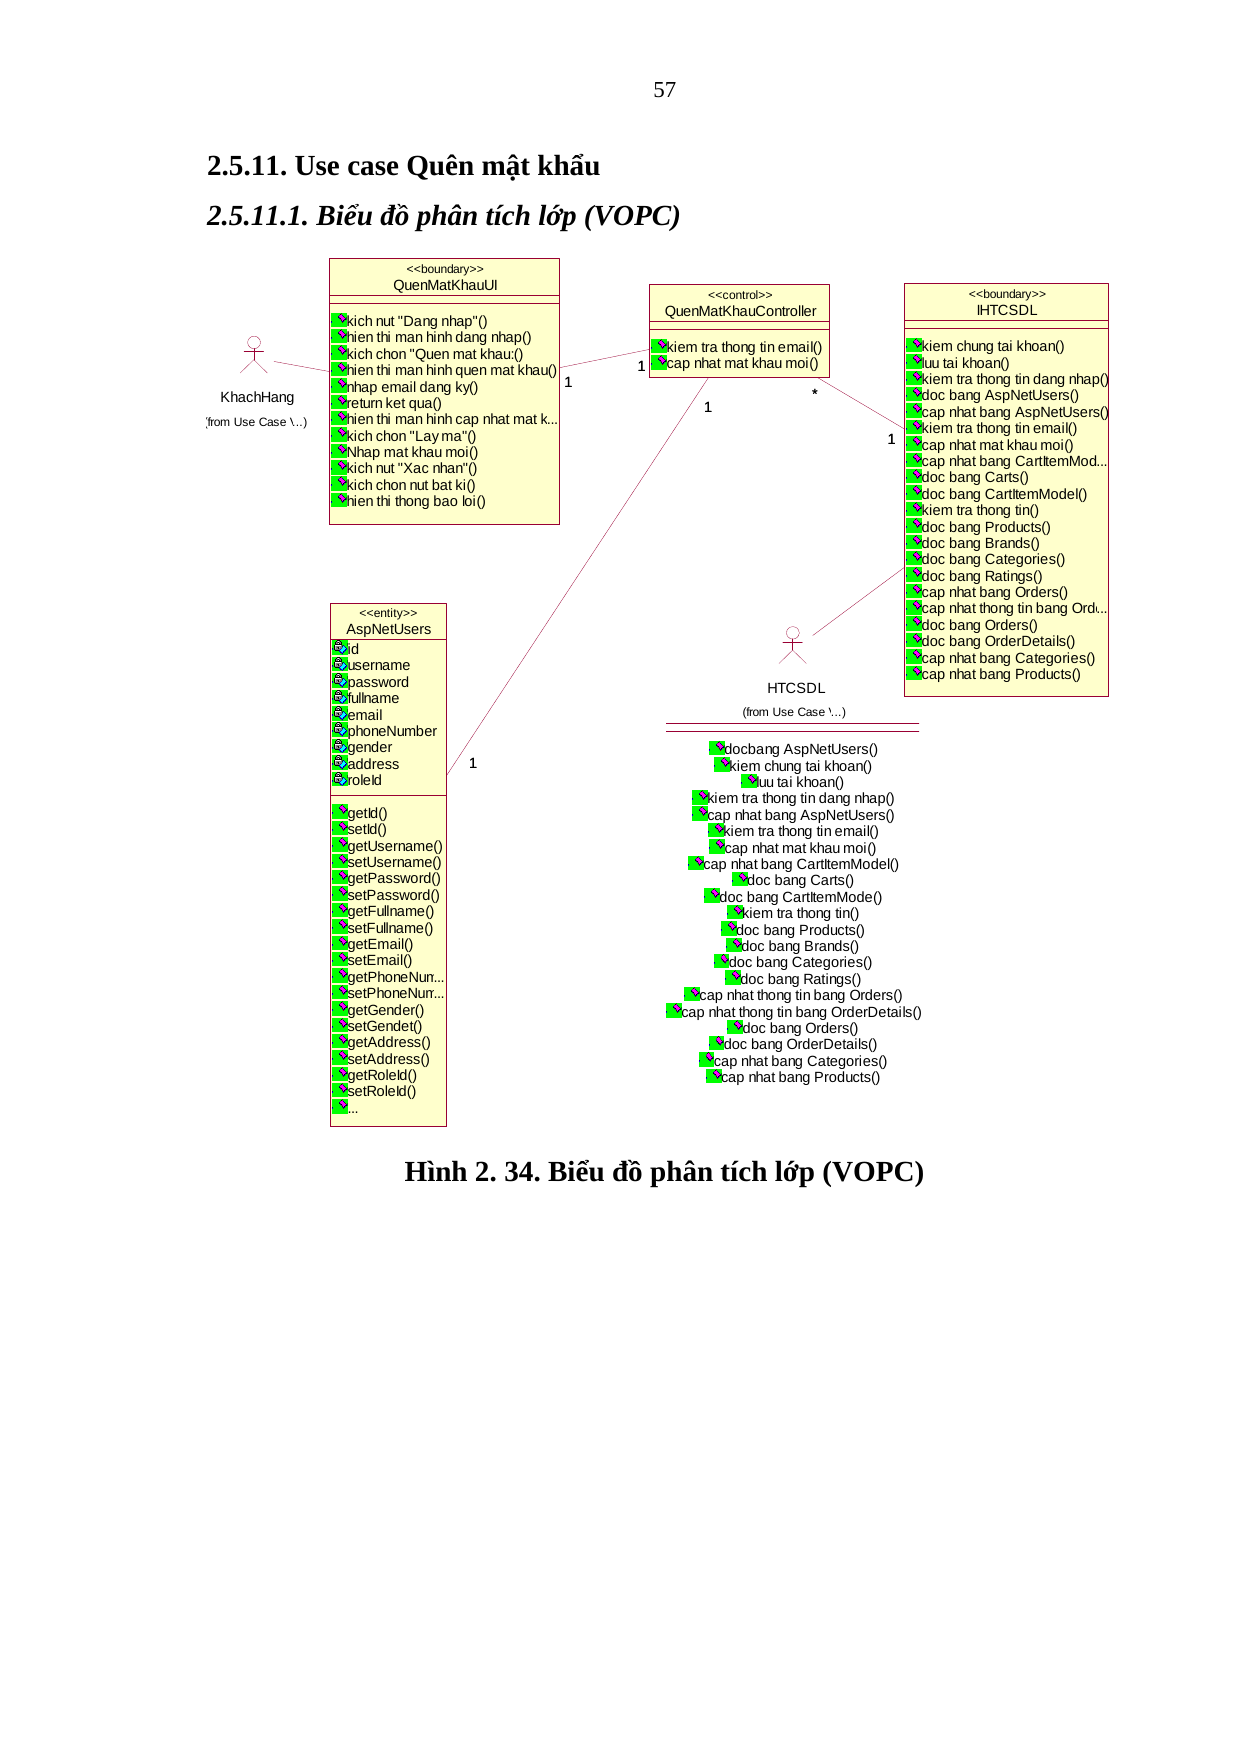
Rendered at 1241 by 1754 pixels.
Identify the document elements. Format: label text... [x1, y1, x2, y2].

list Use case Quên mật khẩu [207, 148, 1122, 181]
list Biểu đồ phân tích lớp (VOPC) [207, 198, 1122, 232]
